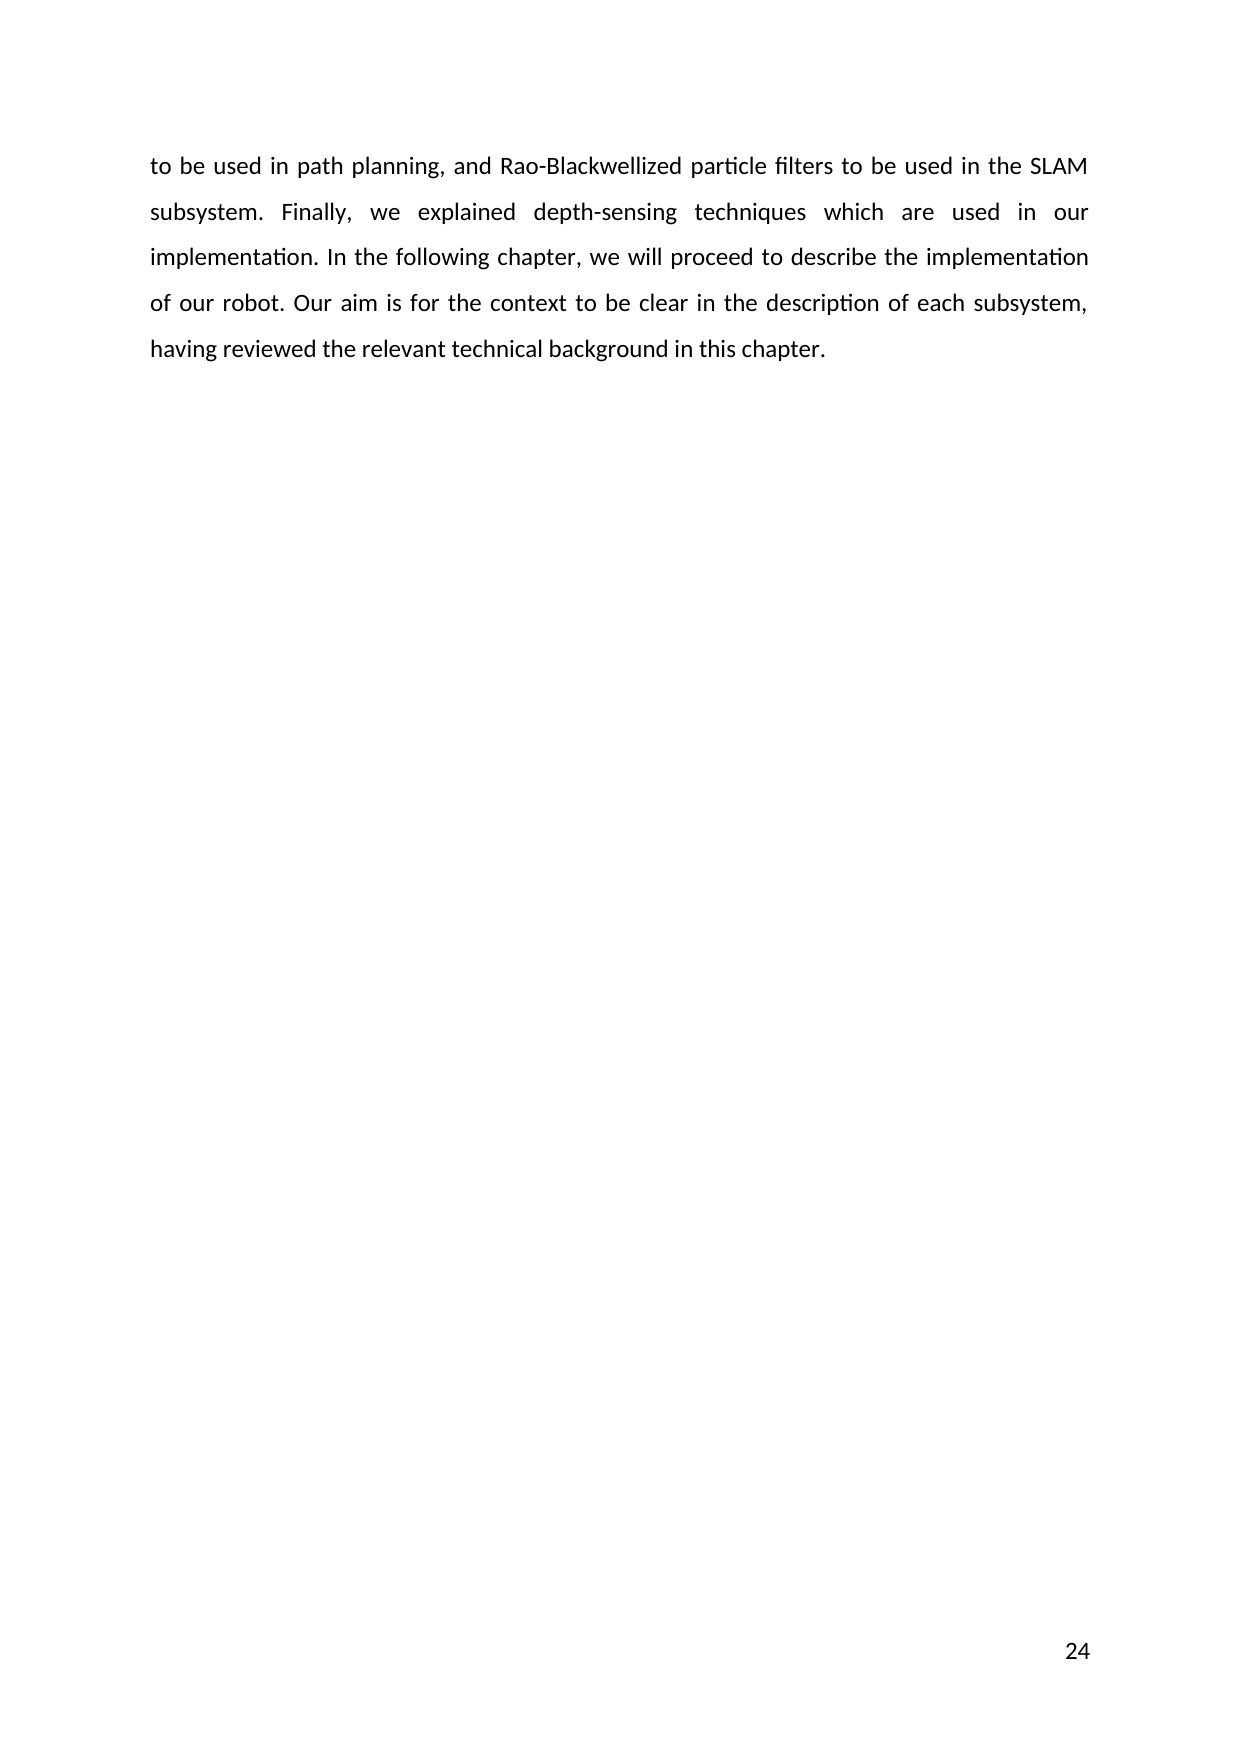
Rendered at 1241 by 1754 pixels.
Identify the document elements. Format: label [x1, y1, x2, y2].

text [150, 150, 1090, 363]
